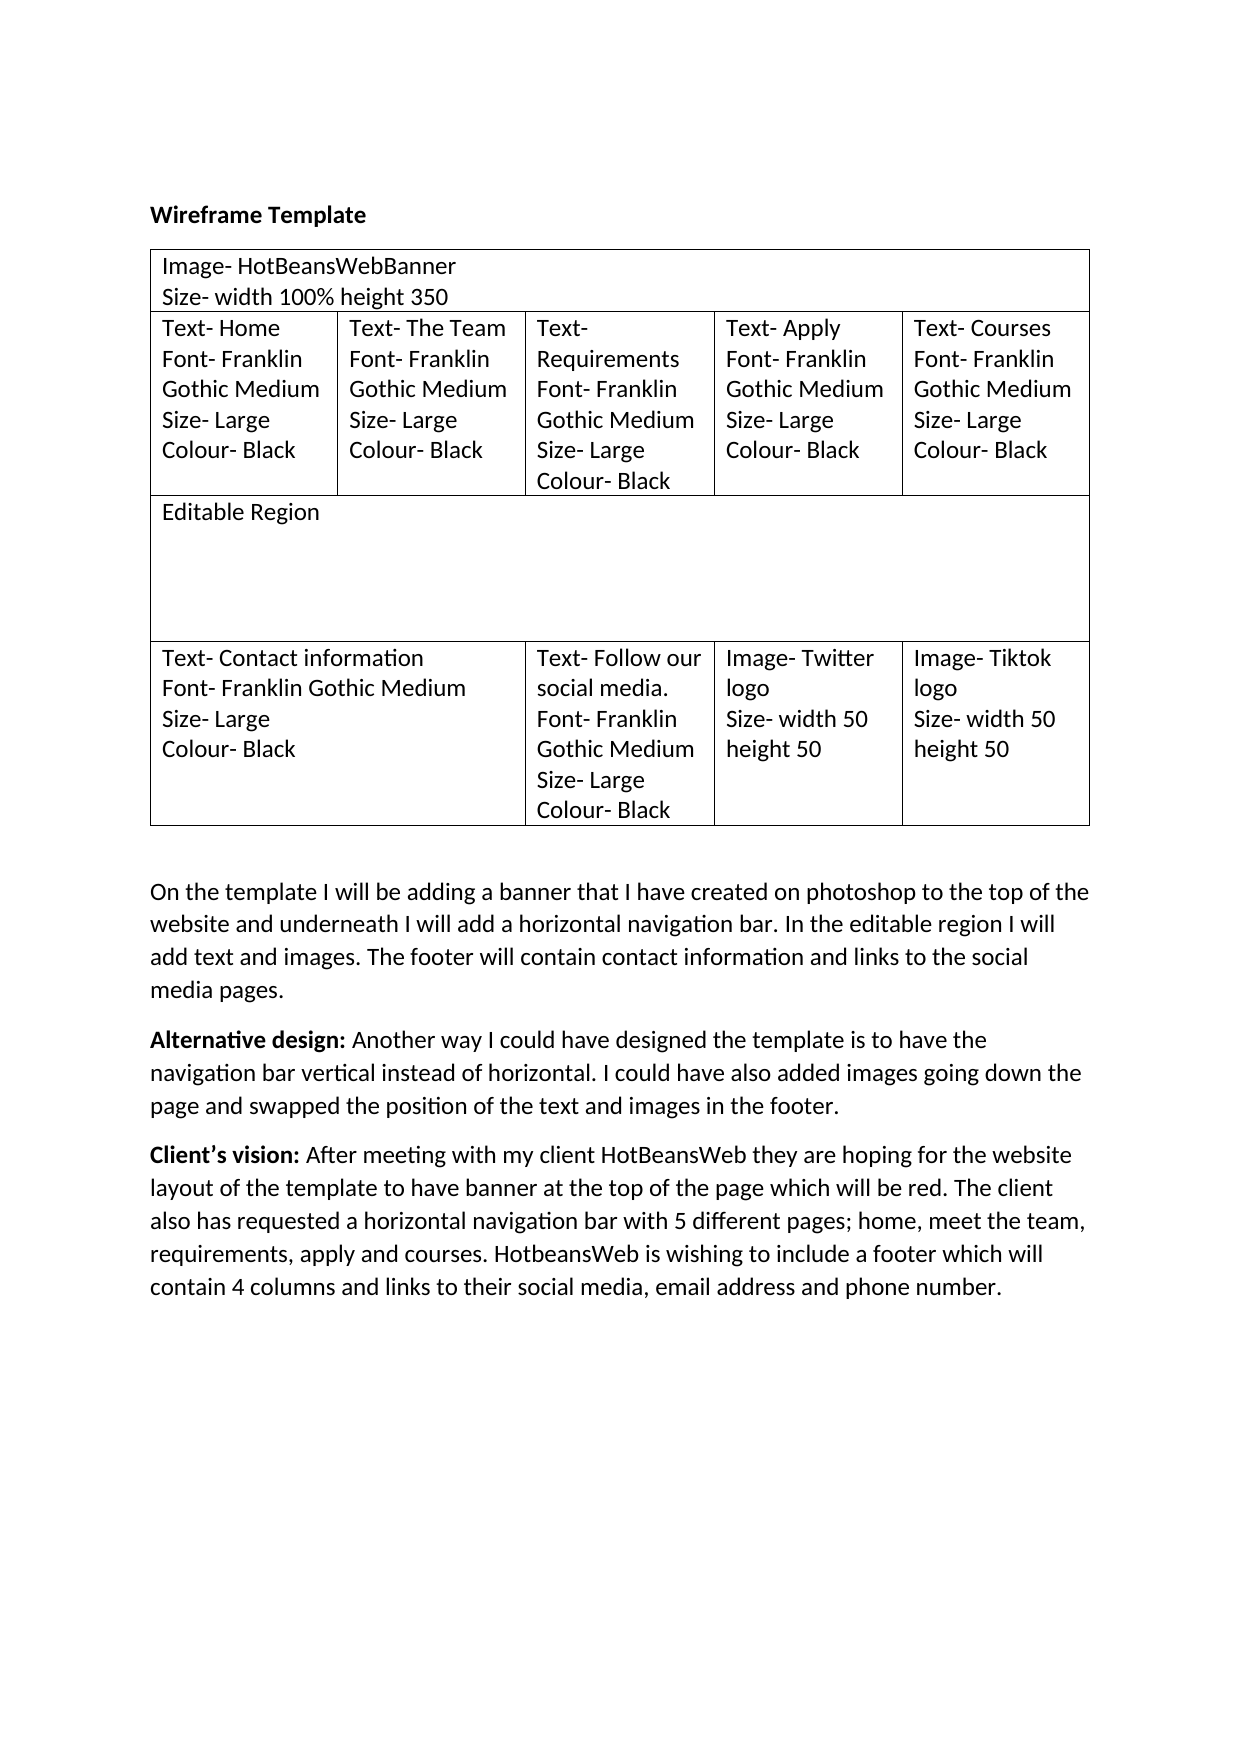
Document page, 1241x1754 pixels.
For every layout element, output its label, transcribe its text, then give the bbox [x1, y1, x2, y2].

table_cell Text- The Team Font- Franklin Gothic Medium Size- Large Colour- Black [338, 312, 525, 495]
table_cell Image- Twitter logo Size- width 50 height 50 [715, 642, 902, 825]
table_cell Text- Follow our social media. Font- Franklin Gothic Medium Size- Large Colour- Black [526, 642, 714, 825]
table_cell Text- Courses Font- Franklin Gothic Medium Size- Large Colour- Black [903, 312, 1089, 495]
table_cell Image- Tiktok logo Size- width 50 height 50 [903, 642, 1089, 825]
text Client’s vision: After meeting with my client HotBeansWeb they are hoping for the website layout of the template to have banner at the top of the page which will be red. The client also has requested a horizontal navigation bar with 5 different pages; home, meet the team, requirements, apply and courses. HotbeansWeb is wishing to include a footer which will contain 4 columns and links to their social media, email address and phone number. [150, 1139, 1090, 1302]
text On the template I will be adding a banner that I have created on photoshop to the top of the website and underneath I will add a horizontal navigation bar. In the editable region I will add text and images. The footer will contain contact information and links to the social media pages. [150, 876, 1090, 1005]
table_header Image- HotBeansWebBanner Size- width 100% height 350 [151, 250, 1089, 311]
table_cell Text- Requirements Font- Franklin Gothic Medium Size- Large Colour- Black [526, 312, 714, 495]
table_cell Text- Apply Font- Franklin Gothic Medium Size- Large Colour- Black [715, 312, 902, 495]
text Wireframe Template [150, 199, 1090, 230]
table_cell Text- Contact information Font- Franklin Gothic Medium Size- Large Colour- Black [151, 642, 525, 825]
text Alternative design: Another way I could have designed the template is to have the navigation bar vertical instead of horizontal. I could have also added images going down the page and swapped the position of the text and images in the footer. [150, 1024, 1090, 1120]
table_cell Editable Region [151, 496, 1089, 641]
table_cell Text- Home Font- Franklin Gothic Medium Size- Large Colour- Black [151, 312, 337, 495]
